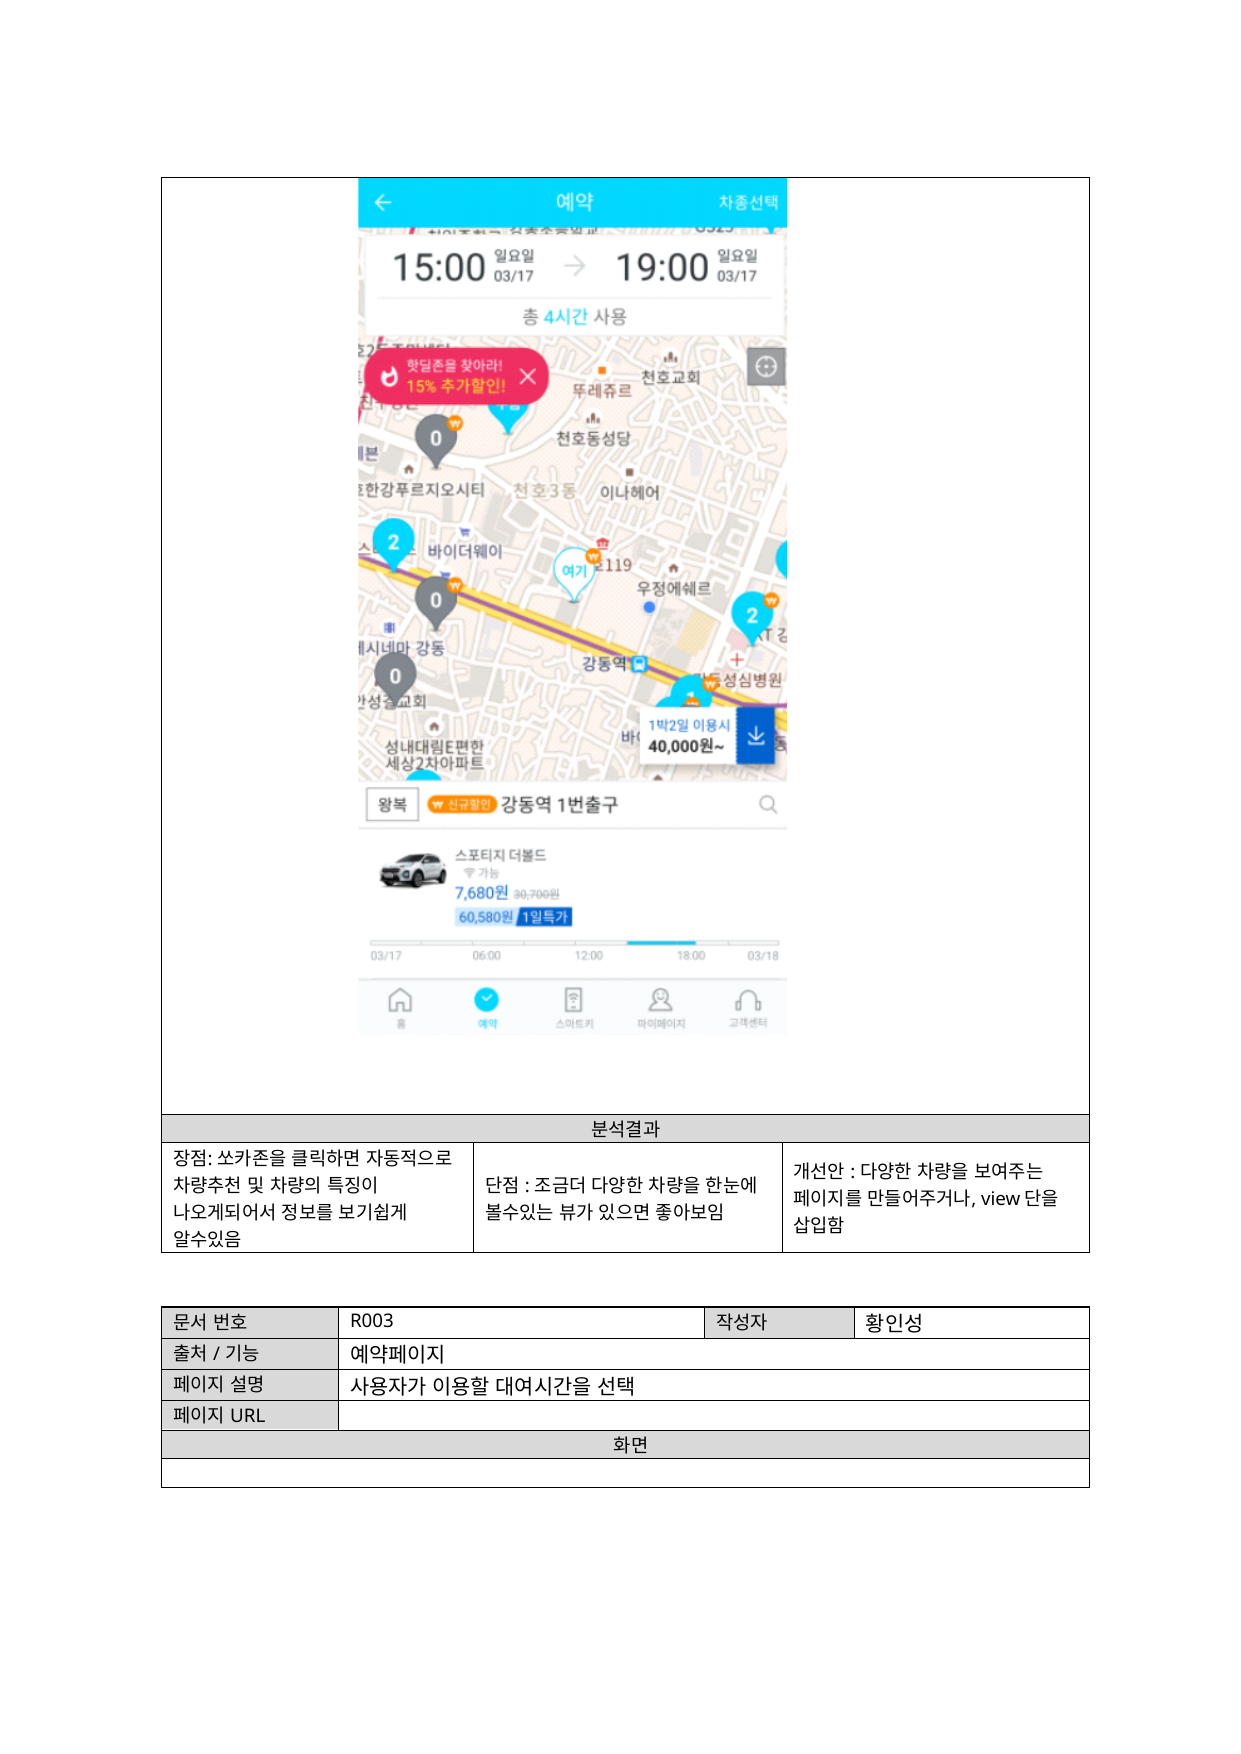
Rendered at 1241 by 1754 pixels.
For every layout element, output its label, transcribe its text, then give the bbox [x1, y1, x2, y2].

table_cell 화면 [162, 1431, 1089, 1458]
picture [358, 178, 788, 1035]
table_cell 단점 : 조금더 다양한 차량을 한눈에 볼수있는 뷰가 있으면 좋아보임 [474, 1143, 782, 1252]
table_cell 개선안 : 다양한 차량을 보여주는 페이지를 만들어주거나, view단을 삽입함 [783, 1143, 1089, 1252]
table_header 작성자 [705, 1308, 854, 1338]
table_cell 예약페이지 [339, 1339, 1089, 1369]
table_cell [162, 178, 1089, 1114]
table_header 문서 번호 [162, 1308, 338, 1338]
table_cell 분석결과 [162, 1115, 1089, 1142]
table_cell 페이지 URL [162, 1401, 338, 1429]
table_cell 페이지 설명 [162, 1370, 338, 1400]
table_cell 출처 / 기능 [162, 1339, 338, 1369]
table_cell 사용자가 이용할 대여시간을 선택 [339, 1370, 1089, 1400]
table_header R003 [339, 1308, 704, 1338]
table_cell [339, 1401, 1089, 1429]
table_header 황인성 [855, 1308, 1089, 1338]
table_cell 장점: 쏘카존을 클릭하면 자동적으로 차량추천 및 차량의 특징이 나오게되어서 정보를 보기쉽게 알수있음 [162, 1143, 473, 1252]
table_cell [162, 1459, 1089, 1487]
